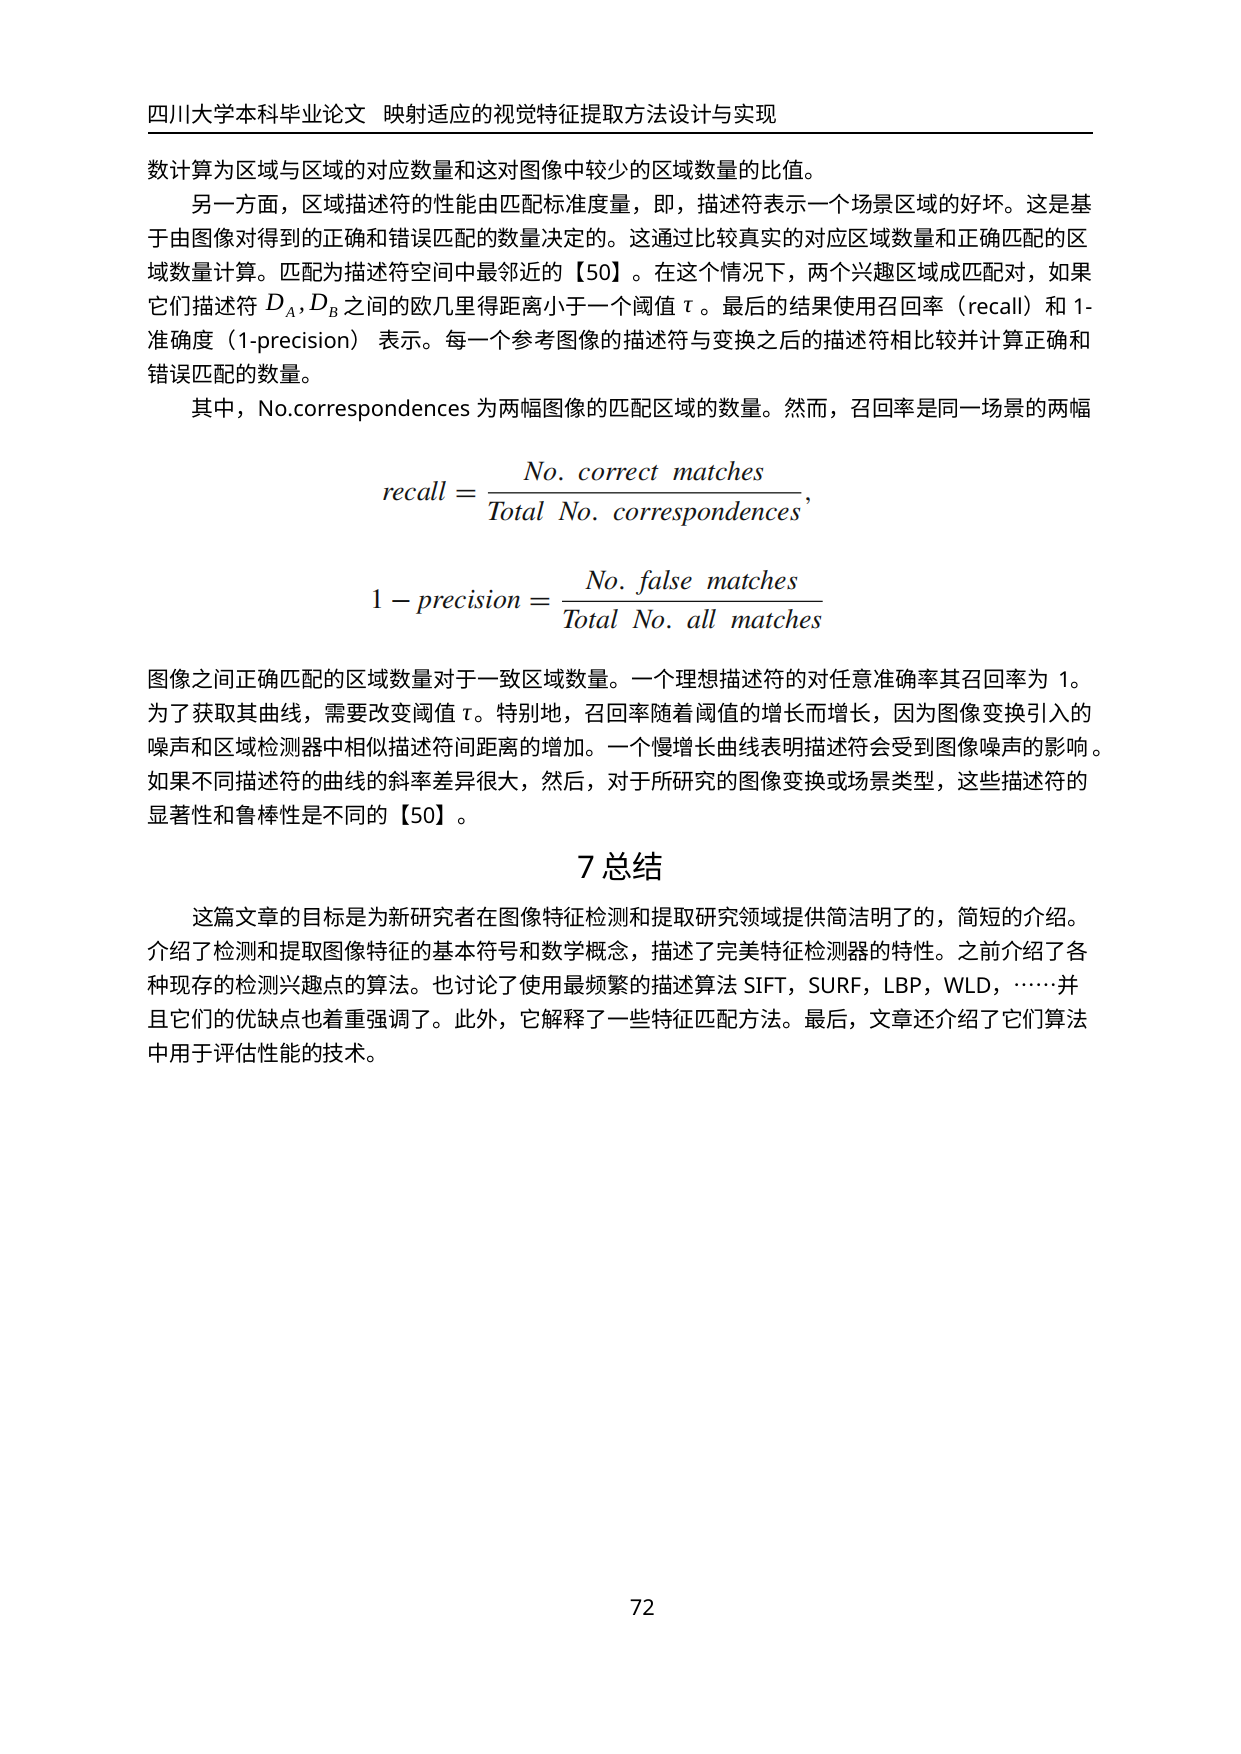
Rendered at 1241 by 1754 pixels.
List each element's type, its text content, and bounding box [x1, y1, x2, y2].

text 7总结 [148, 831, 1092, 899]
text 这篇文章的目标是为新研究者在图像特征检测和提取研究领域提供简洁明了的，简短的介绍。介绍了检测和提取图像特征的基本符号和数学概念，描述了完美特征检测器的特性。之前介绍了各种现存的检测兴趣点的算法。也讨论了使用最频繁的描述算法 SIFT，SURF，LBP，WLD，……并且它们的优缺点也着重强调了。此外，它解释了一些特征匹配方法。最后，文章还介绍了它们算法中用于评估性能的技术。 [148, 899, 1092, 1069]
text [148, 152, 1092, 186]
text 另一方面，区域描述符的性能由匹配标准度量，即，描述符表示一个场景区域的好坏。这是基于由图像对得到的正确和错误匹配的数量决定的。这通过比较真实的对应区域数量和正确匹配的区域数量计算。匹配为描述符空间中最邻近的【50】。在这个情况下，两个兴趣区域成匹配对，如果它们描述符 之间的欧几里得距离小于一个阈值 。最后的结果使用召回率（recall）和 1-准确度（1-precision） 表示。每一个参考图像的描述符与变换之后的描述符相比较并计算正确和错误匹配的数量。 [148, 186, 1092, 389]
picture [352, 454, 888, 654]
